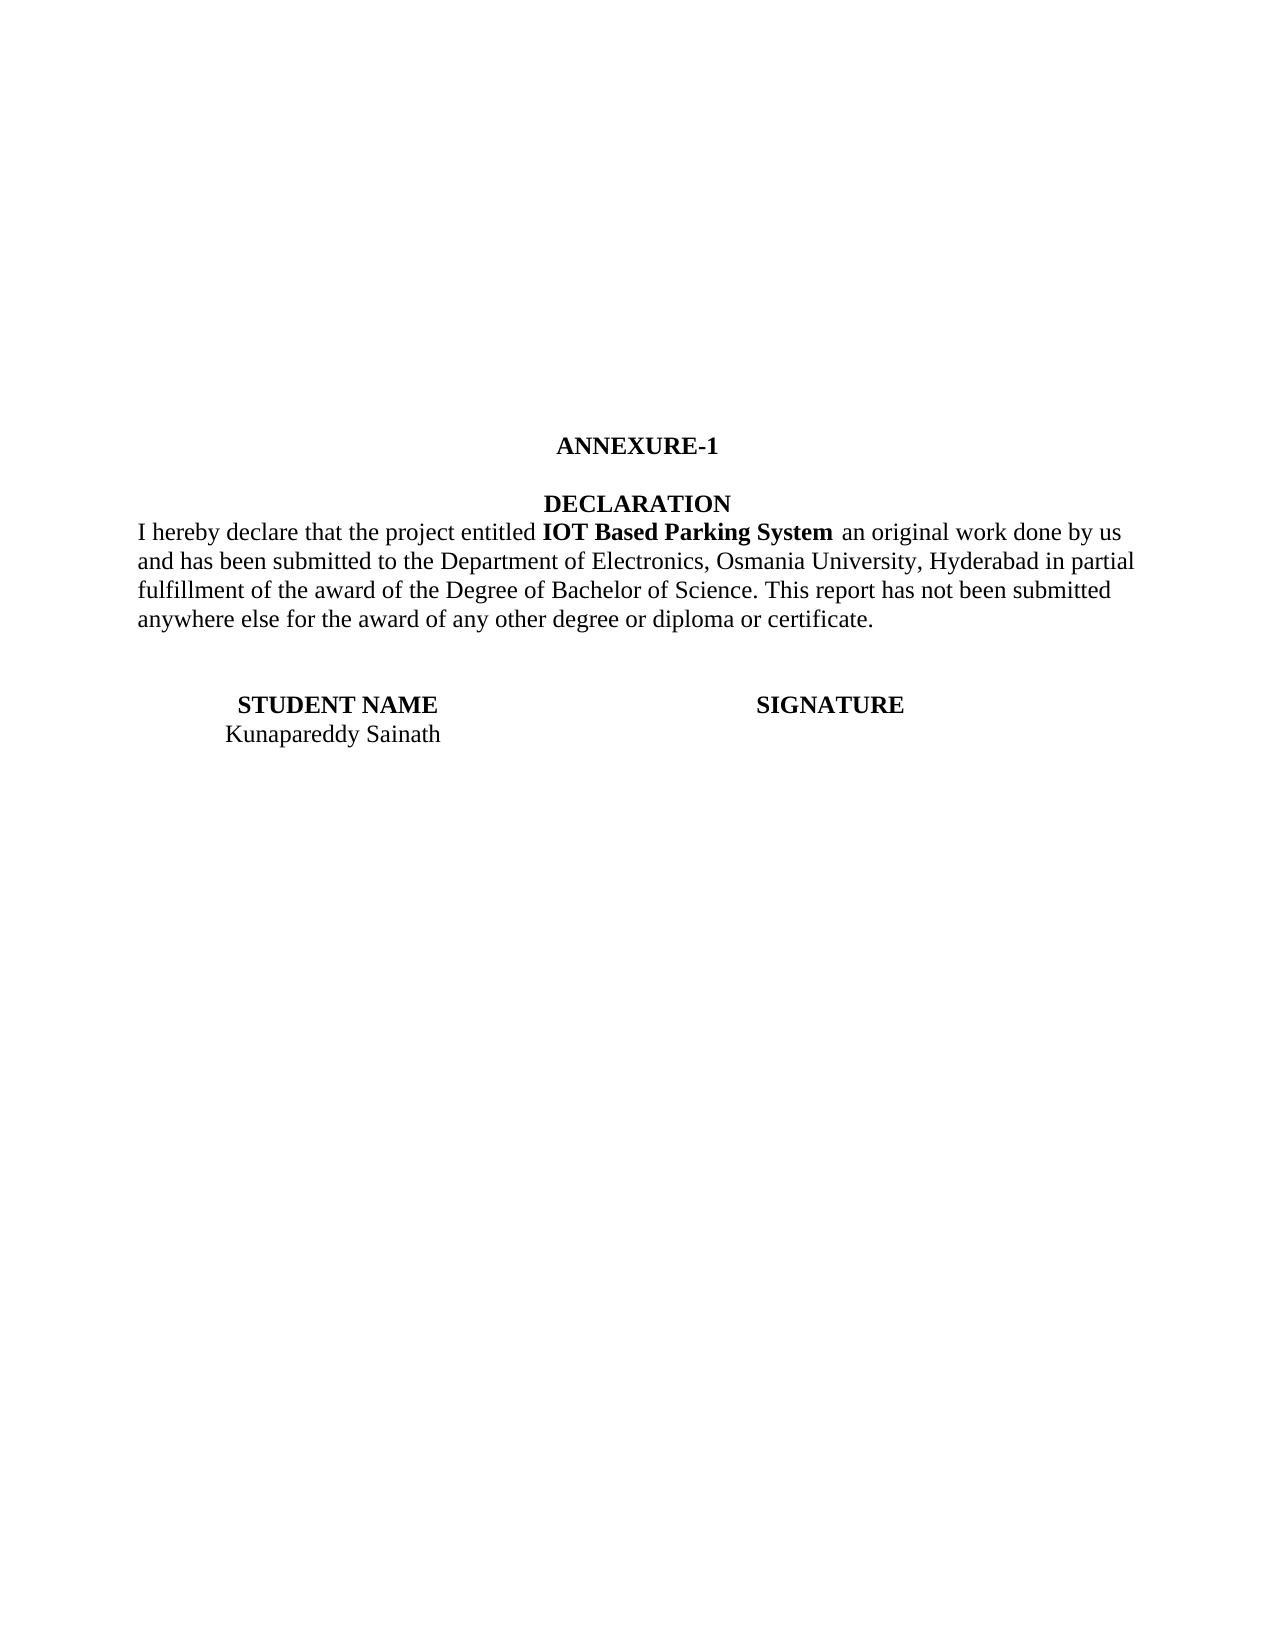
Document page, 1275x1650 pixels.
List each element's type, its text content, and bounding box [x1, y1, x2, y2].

text DECLARATION [137, 489, 1137, 517]
text STUDENT NAME SIGNATURE [137, 690, 1137, 719]
text ANNEXURE-1 [137, 431, 1137, 460]
text I hereby declare that the project entitled IOT Based Parking System an original work done by us and has been submitted to the Department of Electronics, Osmania University, Hyderabad in partial fulfillment of the award of the Degree of Bachelor of Science. This report has not been submitted anywhere else for the award of any other degree or diploma or certificate. [137, 517, 1137, 632]
text Kunapareddy Sainath [137, 719, 1137, 747]
